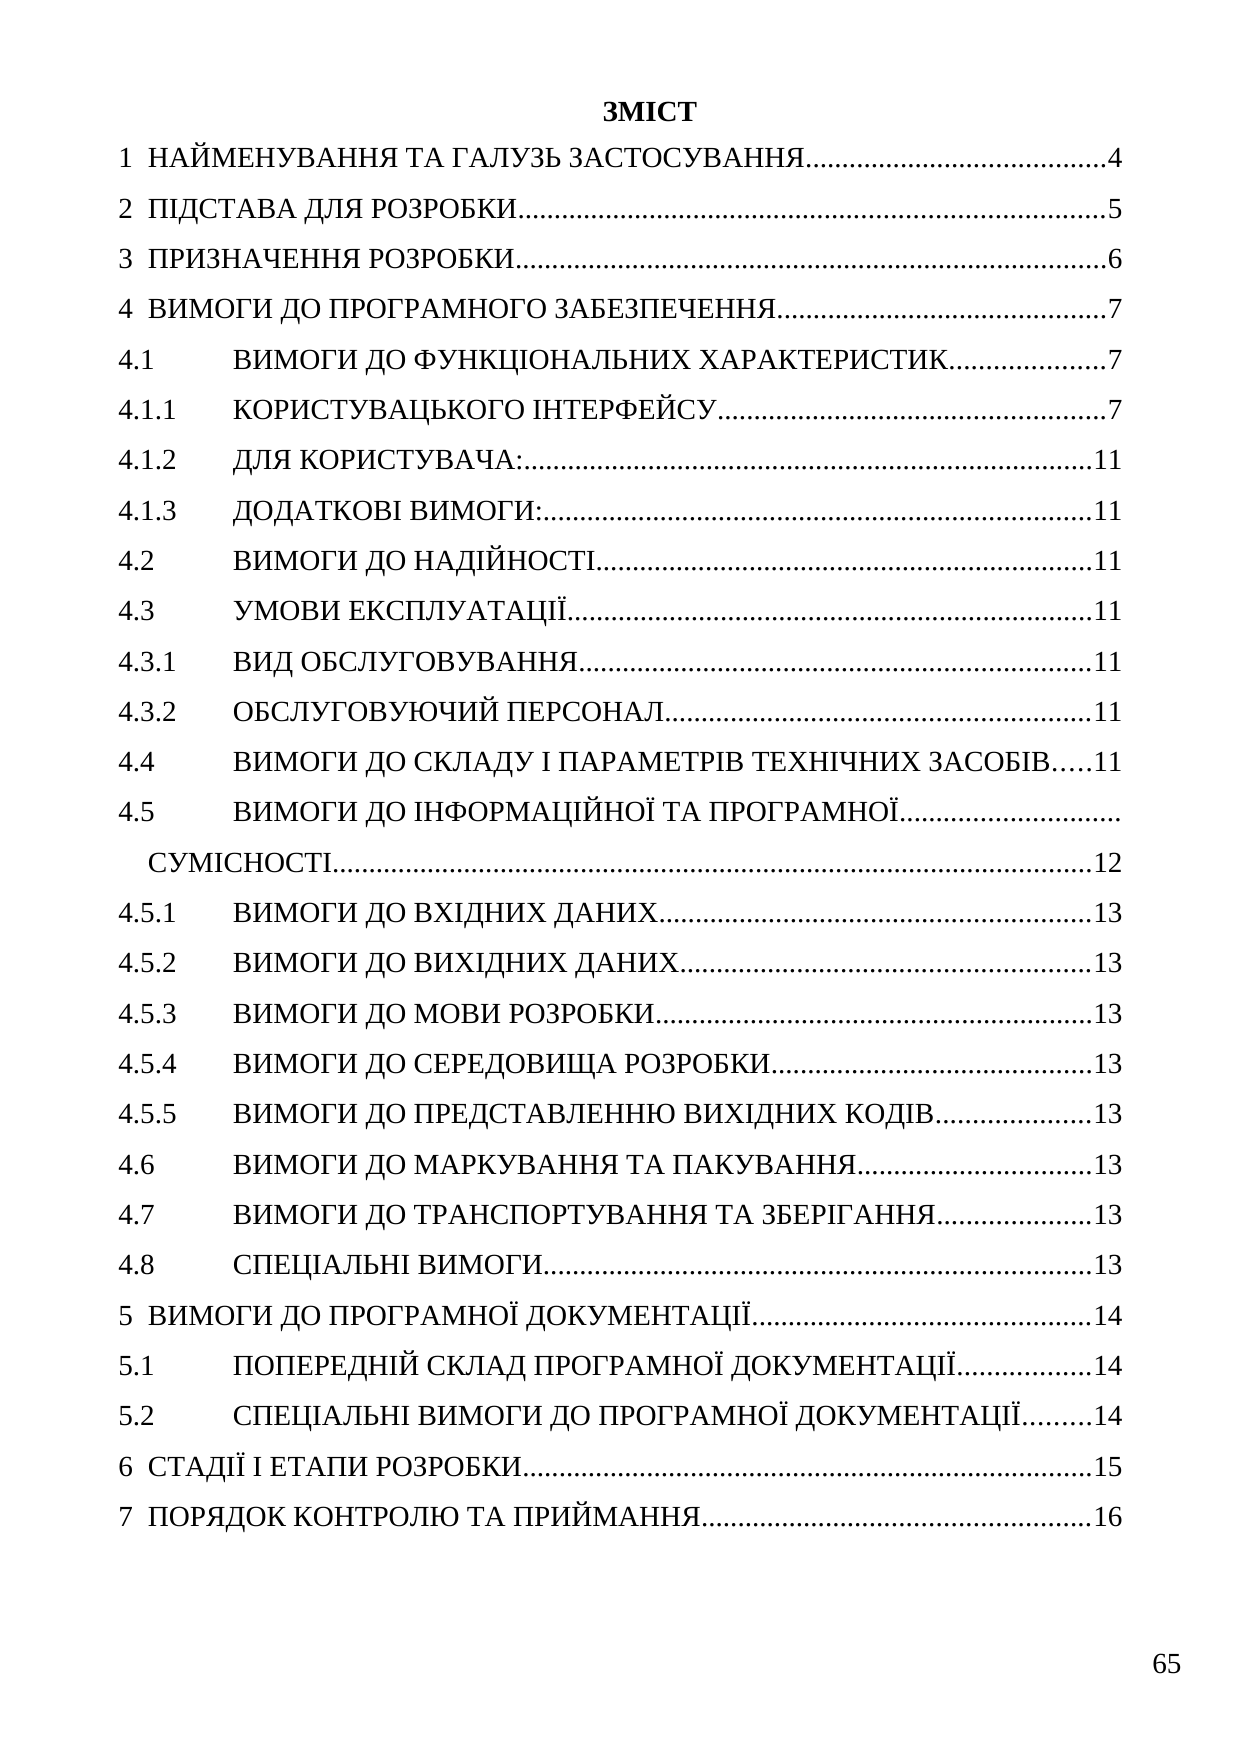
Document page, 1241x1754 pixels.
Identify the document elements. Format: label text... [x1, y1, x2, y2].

text ЗМІСТ [118, 94, 1181, 128]
